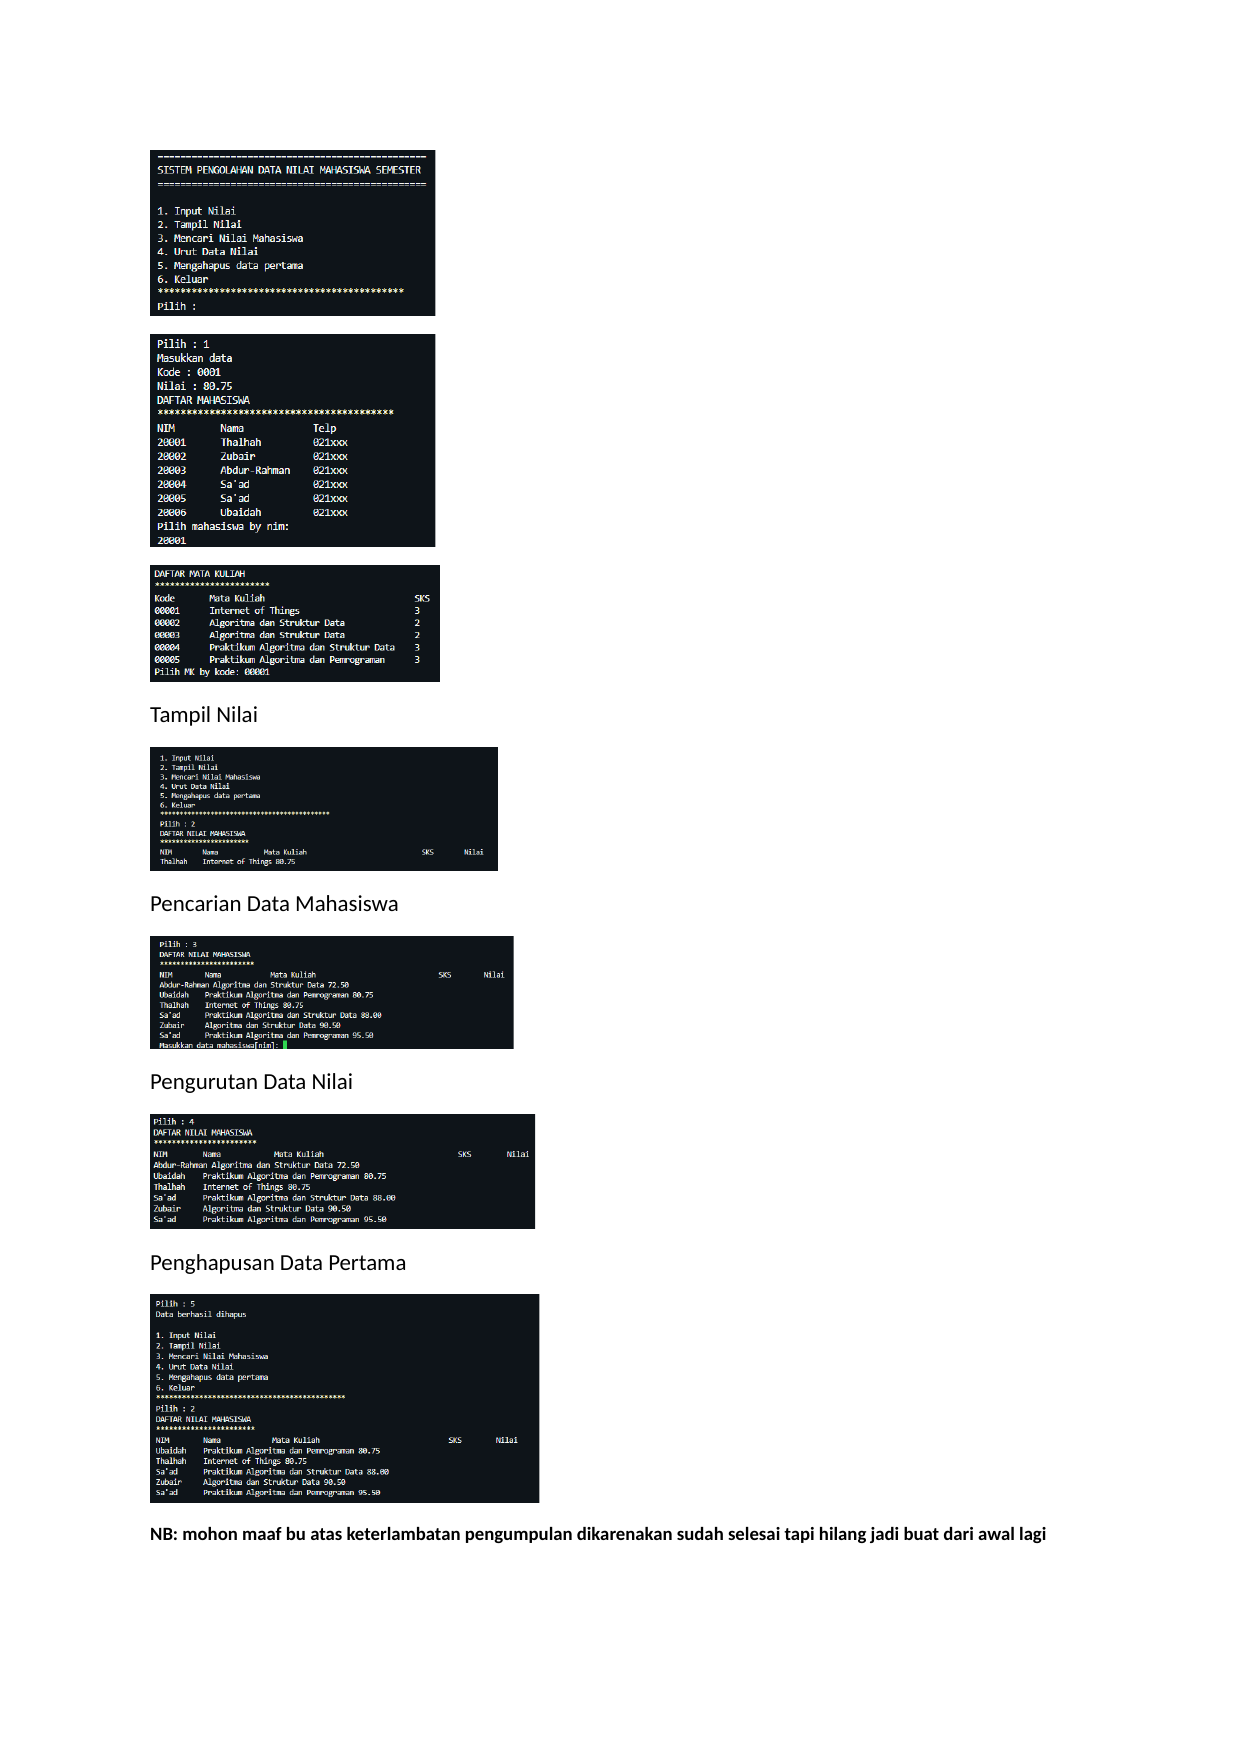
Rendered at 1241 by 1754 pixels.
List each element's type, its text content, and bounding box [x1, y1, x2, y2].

text NB: mohon maaf bu atas keterlambatan pengumpulan dikarenakan sudah selesai tapi hilang jadi buat dari awal lagi [150, 1522, 1090, 1545]
picture [150, 1114, 536, 1229]
text Penghapusan Data Pertama [150, 1248, 1090, 1276]
picture [150, 565, 440, 682]
picture [150, 936, 514, 1049]
picture [150, 334, 436, 547]
picture [150, 150, 436, 316]
text Tampil Nilai [150, 700, 1090, 728]
text Pencarian Data Mahasiswa [150, 889, 1090, 917]
text Pengurutan Data Nilai [150, 1067, 1090, 1095]
picture [150, 1294, 540, 1503]
picture [150, 747, 498, 871]
